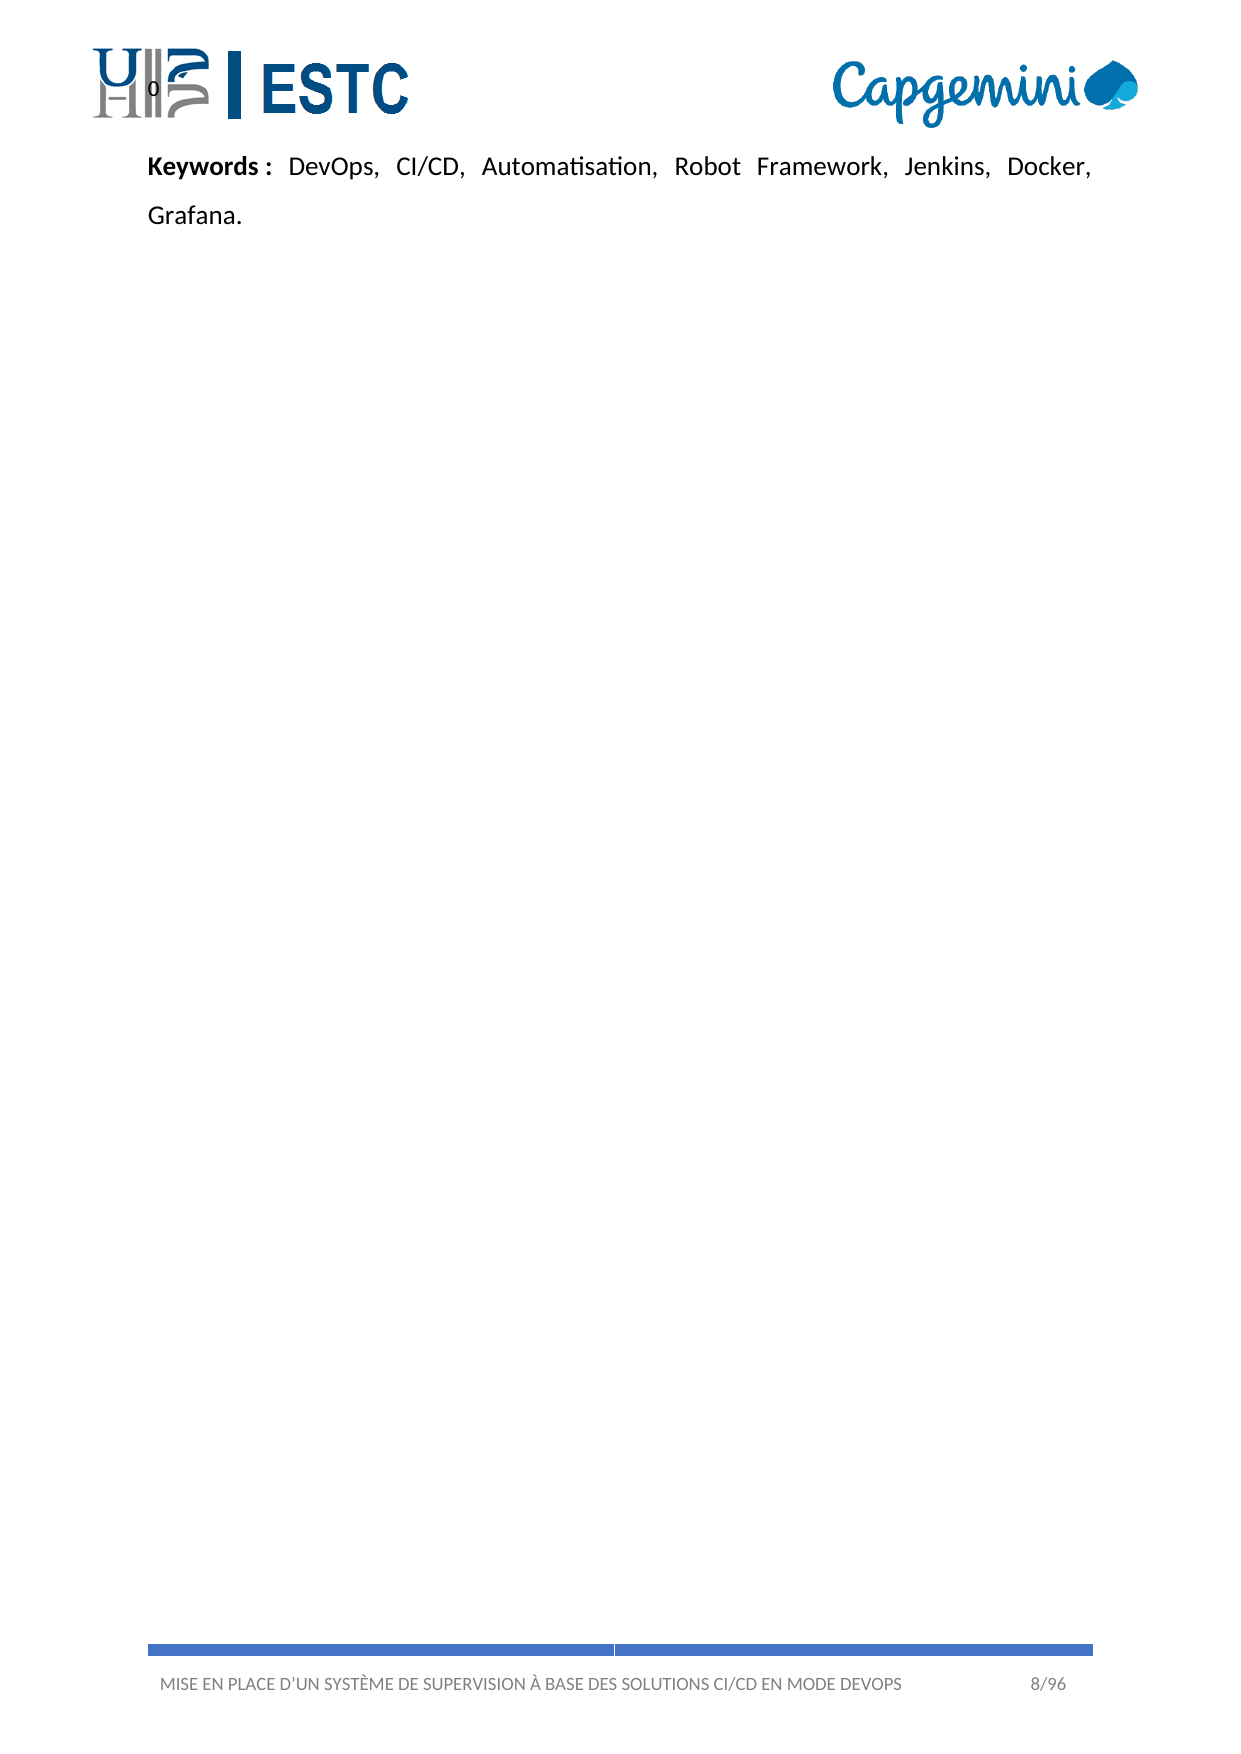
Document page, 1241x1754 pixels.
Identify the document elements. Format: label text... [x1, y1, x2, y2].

text Keywords : DevOps, CI/CD, Automatisation, Robot Framework, Jenkins, Docker, Grafana. [148, 149, 1093, 231]
picture [833, 60, 1139, 128]
picture [87, 40, 418, 136]
